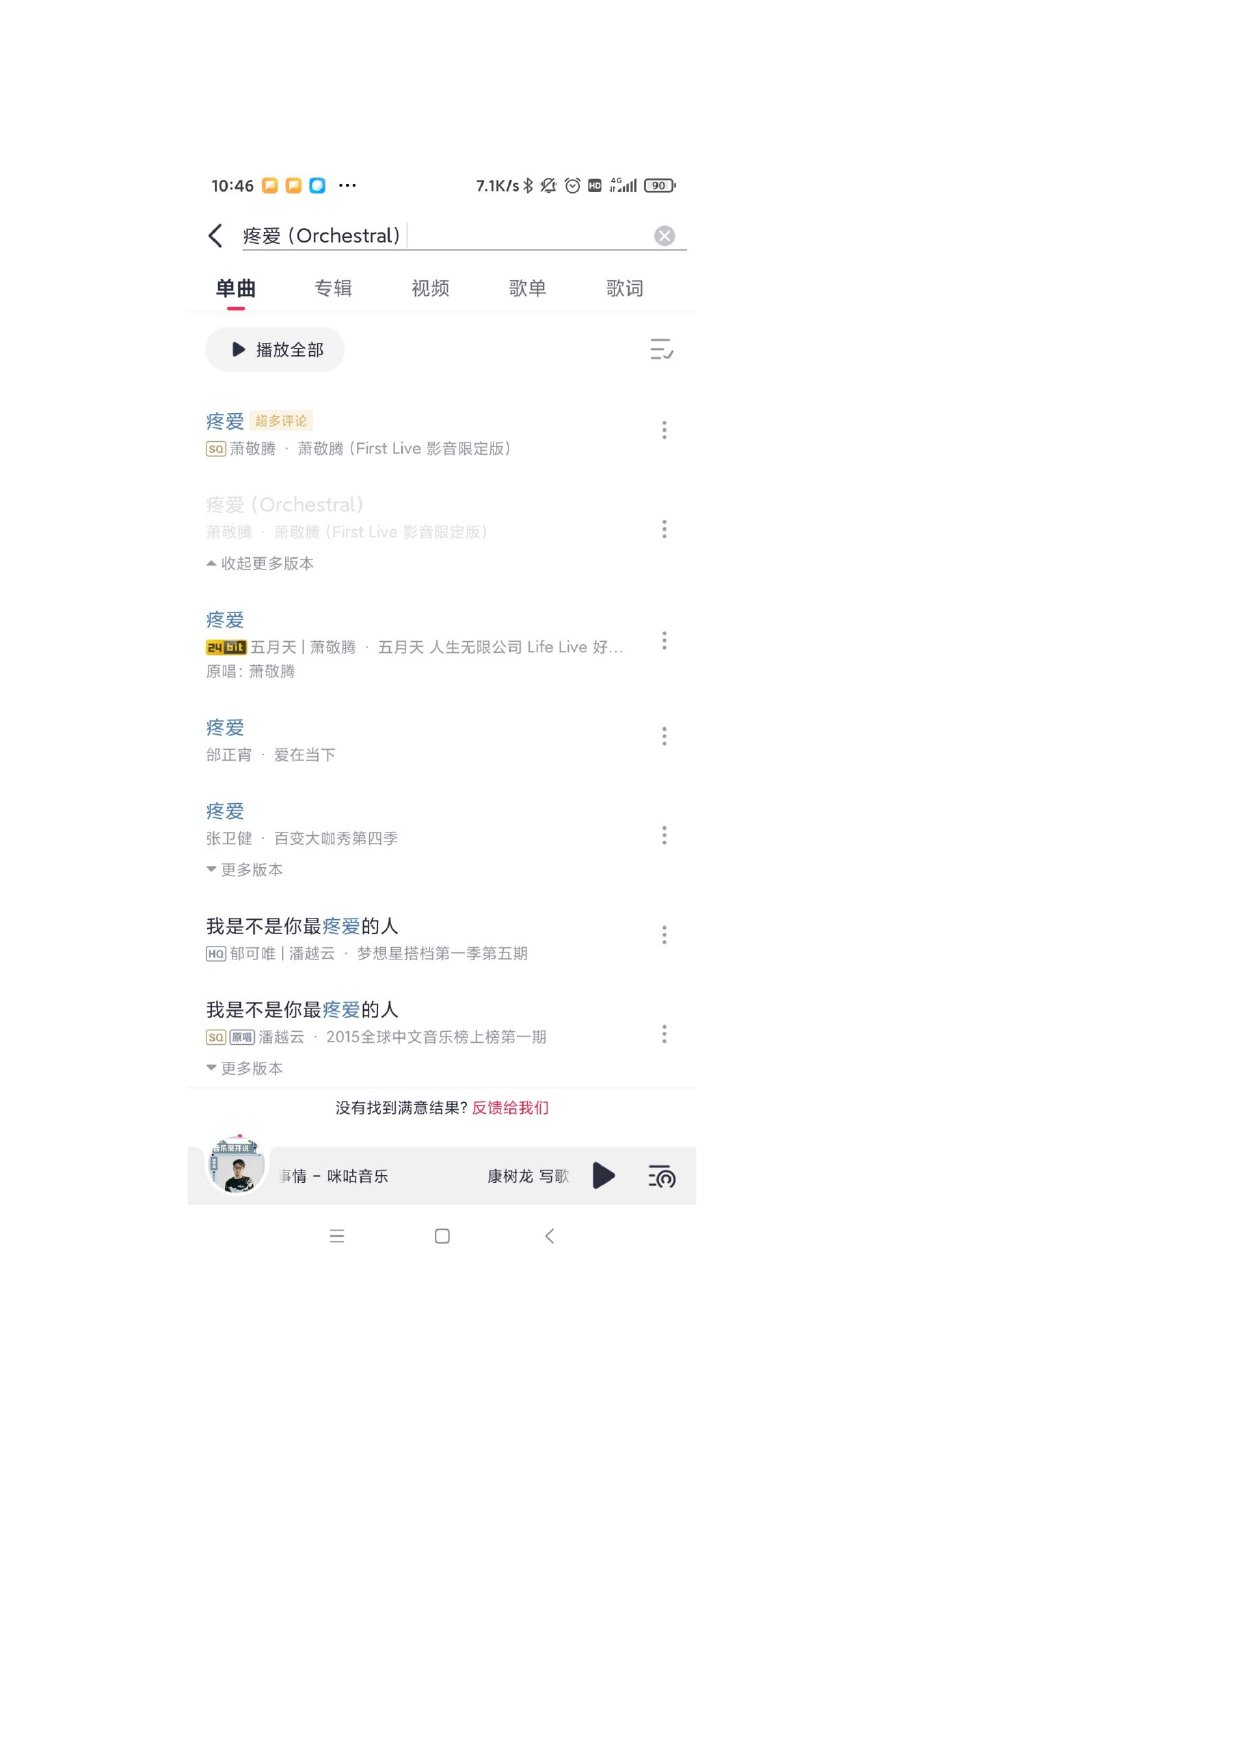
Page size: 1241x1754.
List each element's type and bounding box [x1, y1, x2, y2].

picture [187, 162, 697, 1265]
